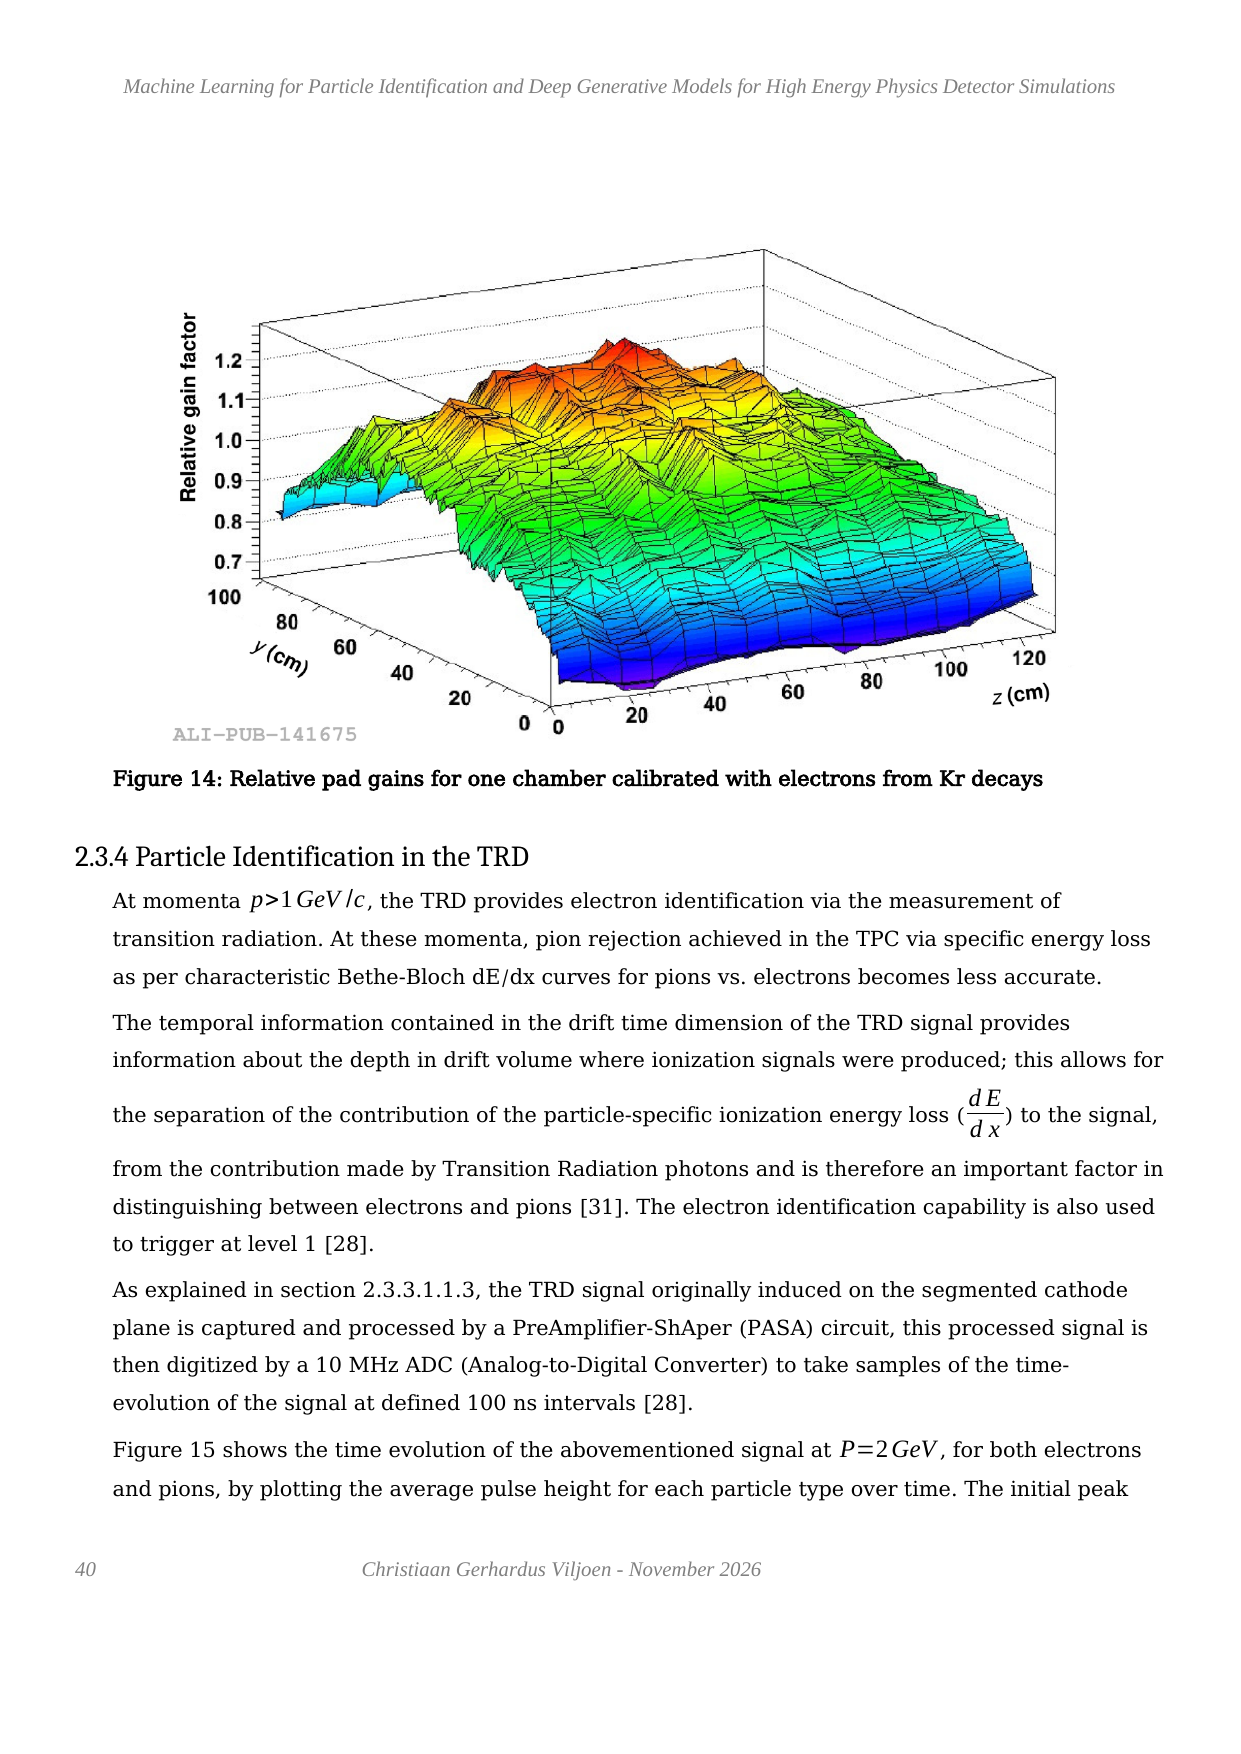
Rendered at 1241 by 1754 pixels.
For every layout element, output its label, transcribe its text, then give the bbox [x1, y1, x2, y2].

text Figure 14: Relative pad gains for one chamber calibrated with electrons from Kr decays [112, 765, 1165, 790]
text The temporal information contained in the drift time dimension of the TRD signal provides information about the depth in drift volume where ionization signals were produced; this allows for the separation of the contribution of the particle-specific ionization energy loss () to the signal, from the contribution made by Transition Radiation photons and is therefore an important factor in distinguishing between electrons and pions . The electron identification capability is also used to trigger at level 1 . [112, 1009, 1165, 1256]
subtitle Particle Identification in the TRD [75, 840, 1165, 874]
picture [168, 226, 1109, 745]
text As explained in section 2.3.3.1.1.3, the TRD signal originally induced on the segmented cathode plane is captured and processed by a PreAmplifier-ShAper (PASA) circuit, this processed signal is then digitized by a 10 MHz ADC (Analog-to-Digital Converter) to take samples of the time-evolution of the signal at defined 100 ns intervals . [112, 1277, 1165, 1414]
text At momenta , the TRD provides electron identification via the measurement of transition radiation. At these momenta, pion rejection achieved in the TPC via specific energy loss as per characteristic Bethe-Bloch dE/dx curves for pions vs. electrons becomes less accurate. [112, 886, 1165, 989]
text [112, 1435, 1165, 1500]
